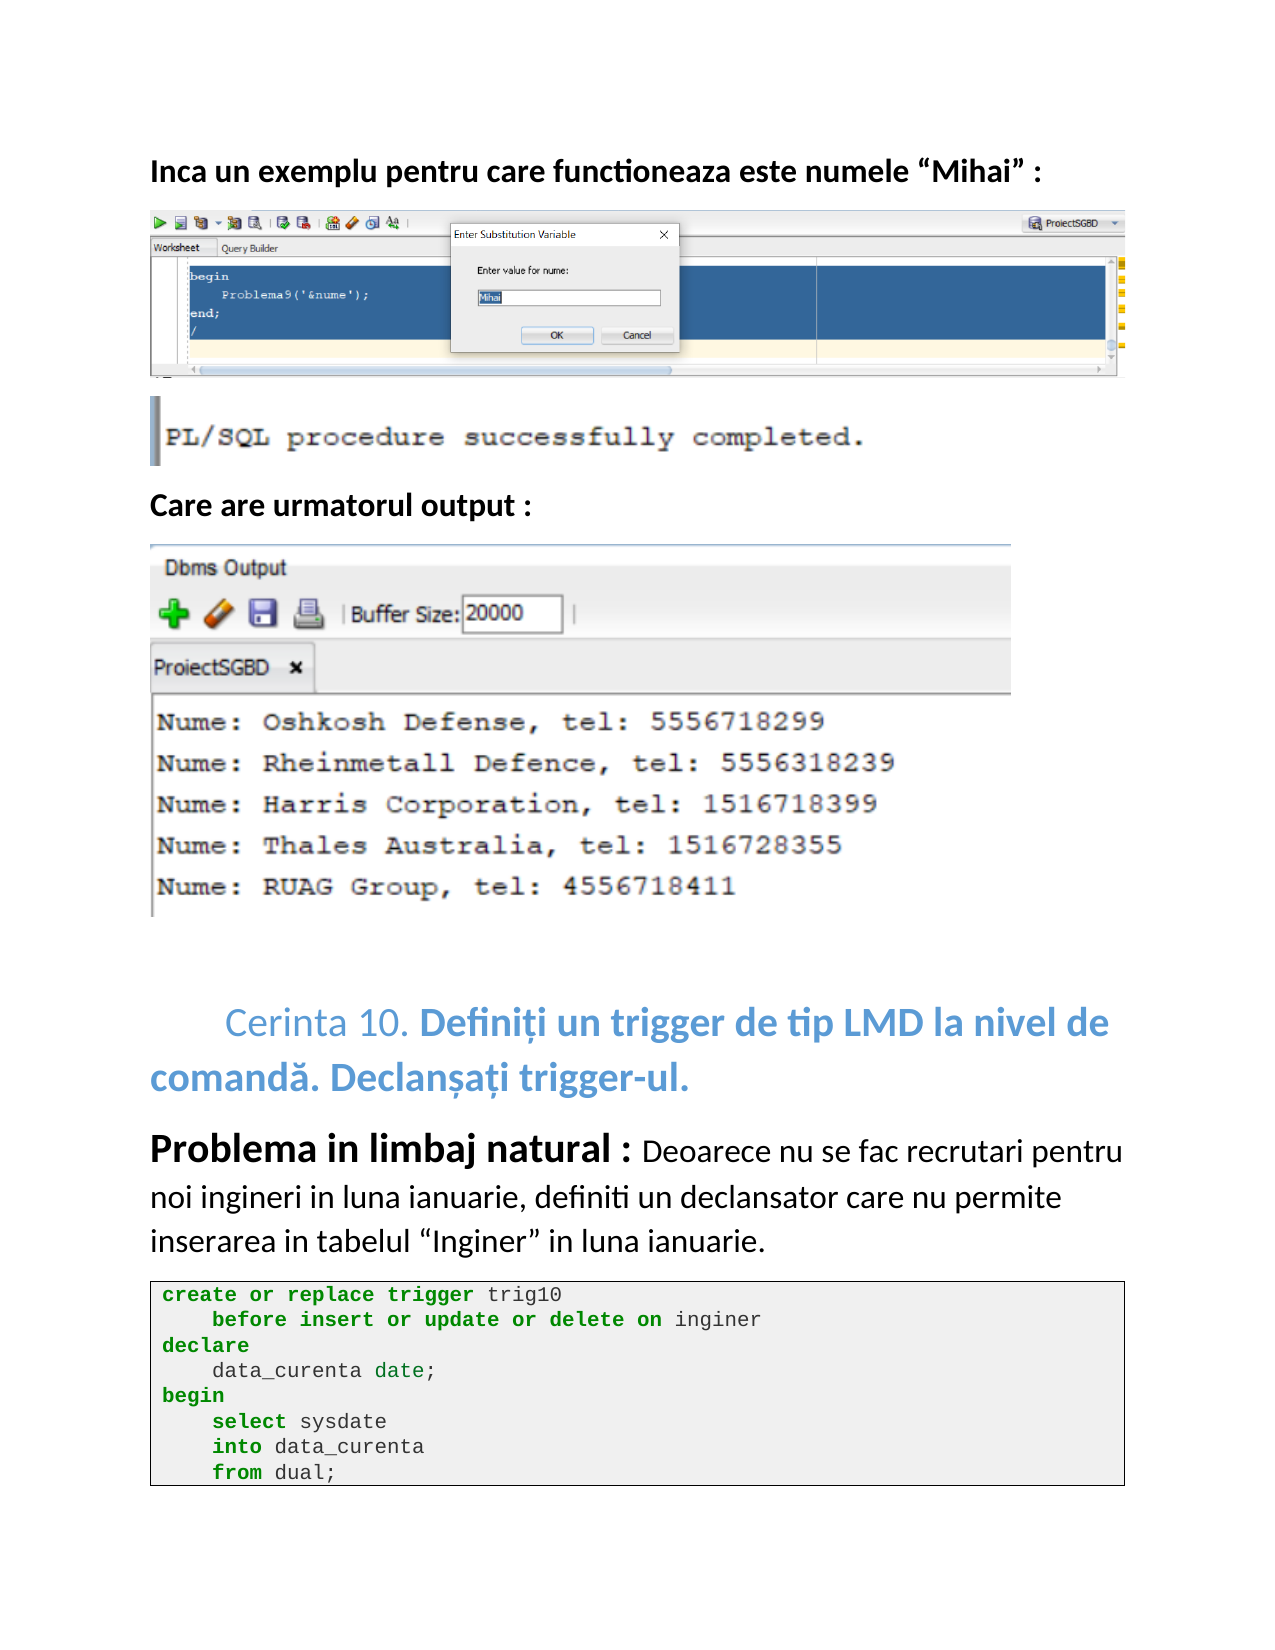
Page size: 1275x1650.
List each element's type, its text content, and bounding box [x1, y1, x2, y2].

subtitle Cerinta 10. Definiți un trigger de tip LMD la nivel de comandă. Declanșați trigger-ul. [150, 996, 1125, 1102]
text Inca un exemplu pentru care functioneaza este numele “Mihai” : [150, 150, 1125, 191]
picture [150, 396, 1016, 466]
picture [150, 544, 1011, 917]
picture [150, 210, 1125, 378]
text Care are urmatorul output : [150, 484, 1125, 525]
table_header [151, 1282, 1124, 1485]
text Problema in limbaj natural : Deoarece nu se fac recrutari pentru noi ingineri in luna ianuarie, definiti un declansator care nu permite inserarea in tabelul “Inginer” in luna ianuarie. [150, 1122, 1125, 1261]
